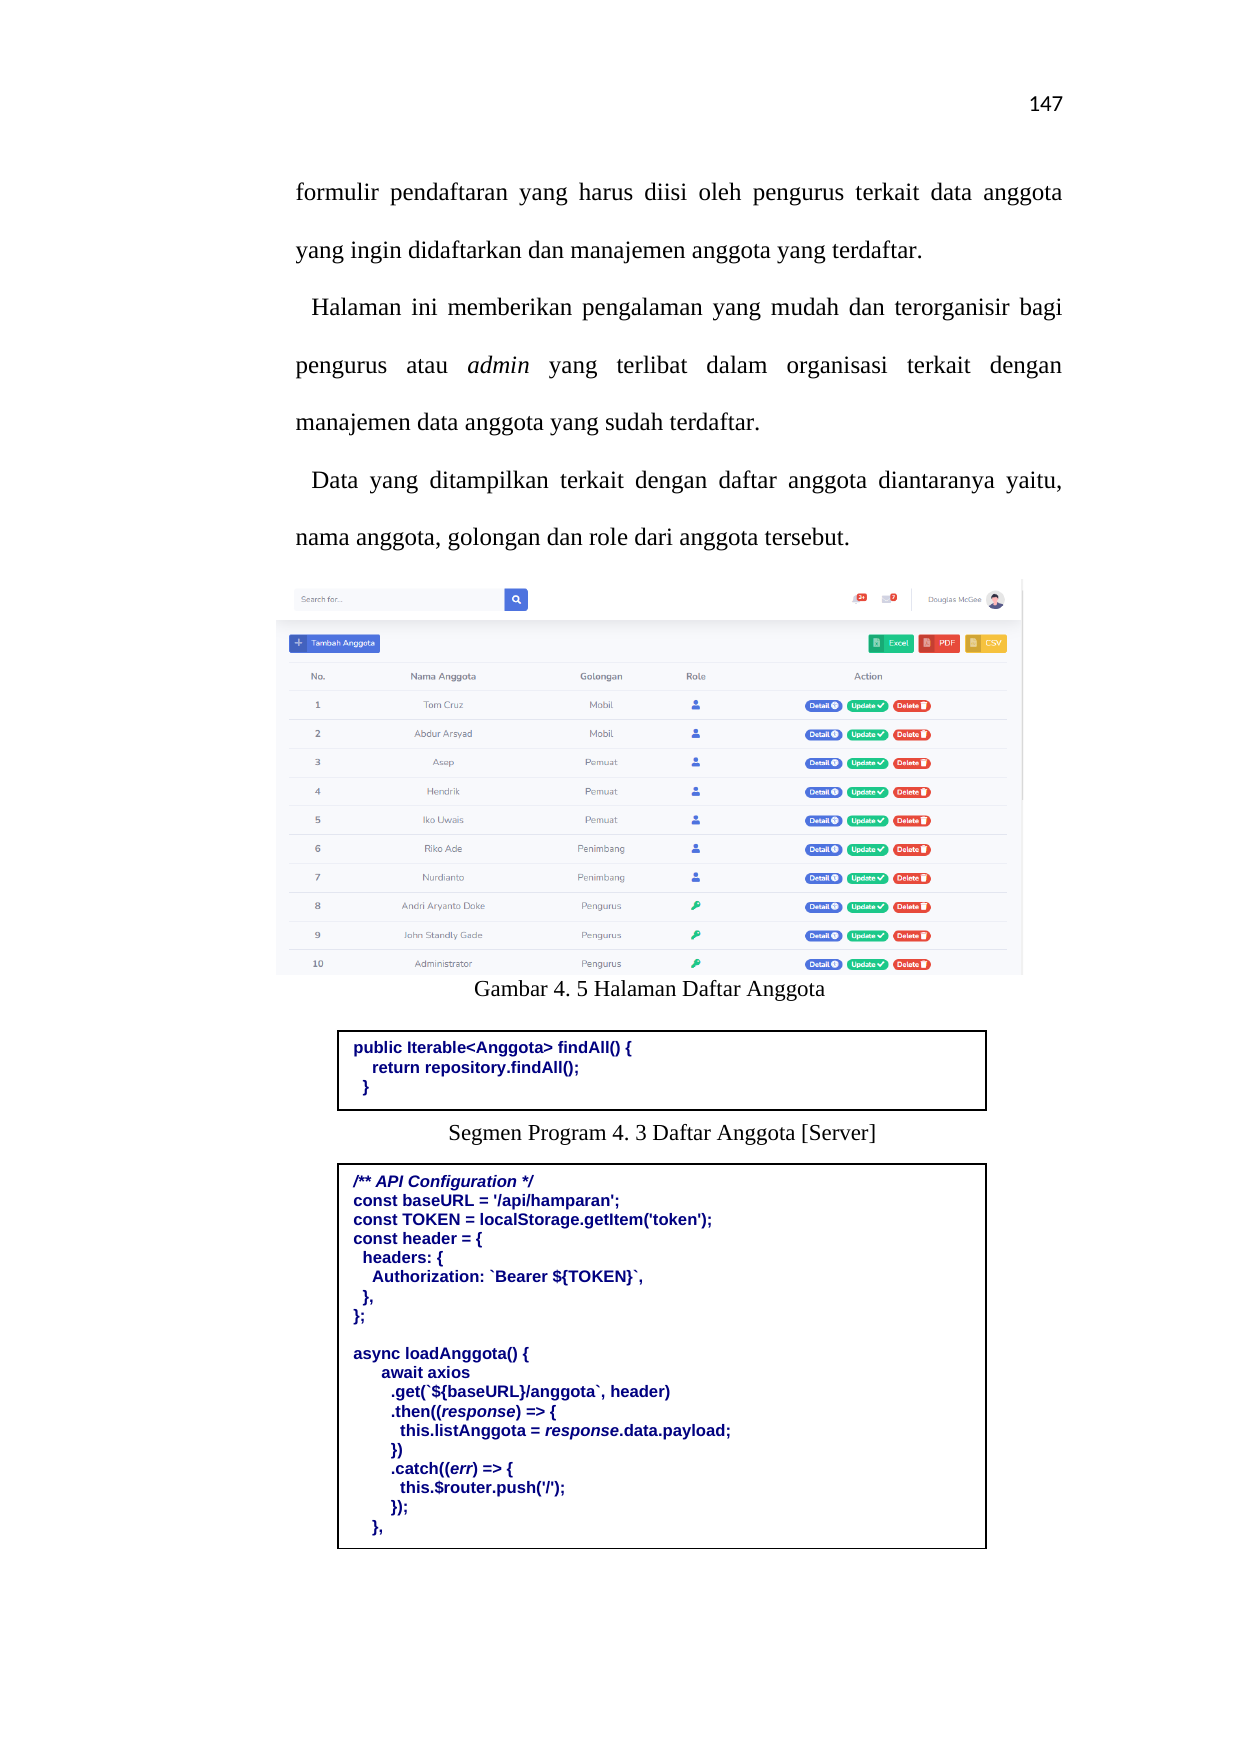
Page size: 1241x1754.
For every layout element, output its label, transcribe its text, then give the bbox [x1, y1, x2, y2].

picture [276, 579, 1024, 975]
list Data yang ditampilkan terkait dengan daftar anggota diantaranya yaitu, nama anggota, golongan dan role dari anggota tersebut. [295, 465, 1063, 551]
text Gambar 4. 5 Halaman Daftar Anggota [236, 975, 1063, 1001]
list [295, 177, 1063, 263]
list Halaman ini memberikan pengalaman yang mudah dan terorganisir bagi pengurus atau admin yang terlibat dalam organisasi terkait dengan manajemen data anggota yang sudah terdaftar. [295, 292, 1063, 436]
